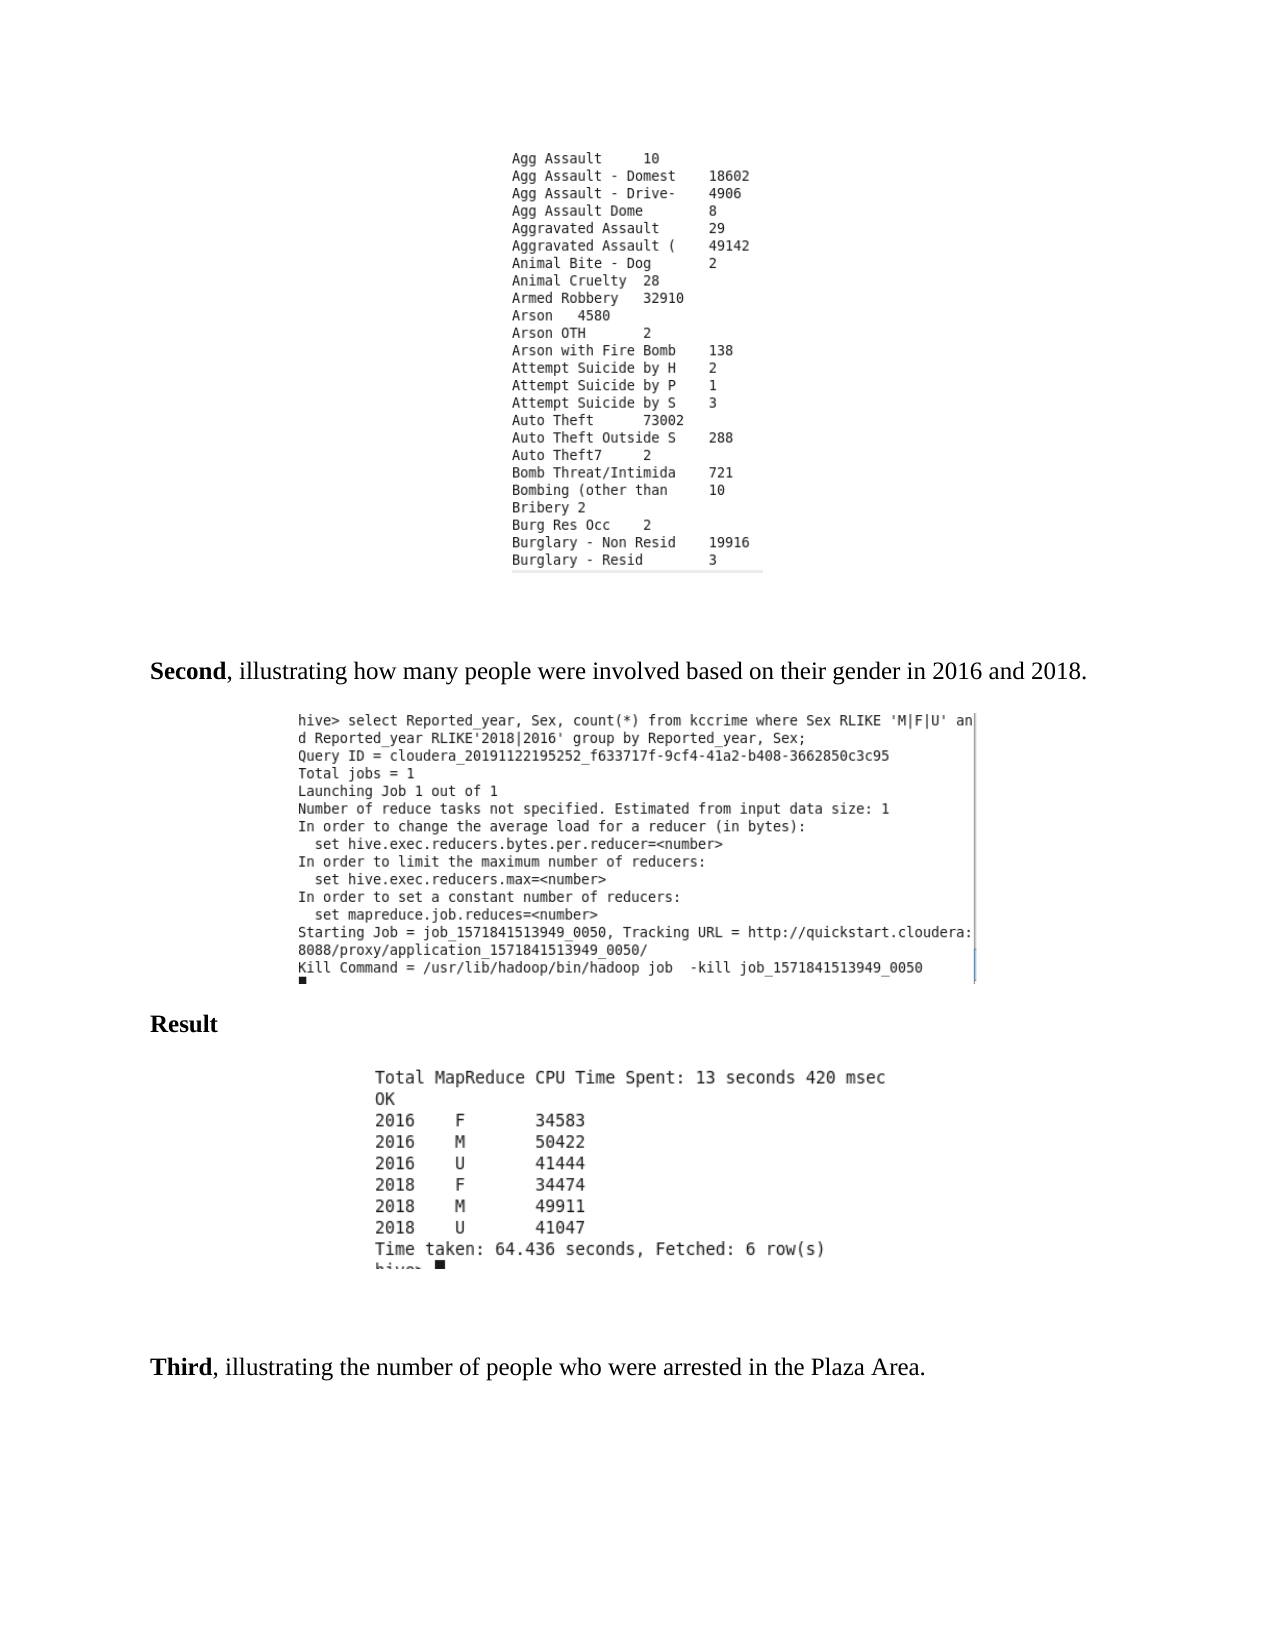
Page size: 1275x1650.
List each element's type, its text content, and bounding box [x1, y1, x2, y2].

picture [512, 150, 763, 573]
picture [298, 713, 977, 984]
picture [375, 1067, 901, 1269]
text Second, illustrating how many people were involved based on their gender in 2016 and 2018. [150, 656, 1125, 685]
text Third, illustrating the number of people who were arrested in the Plaza Area. [150, 1352, 1125, 1381]
text Result [150, 1009, 1125, 1038]
